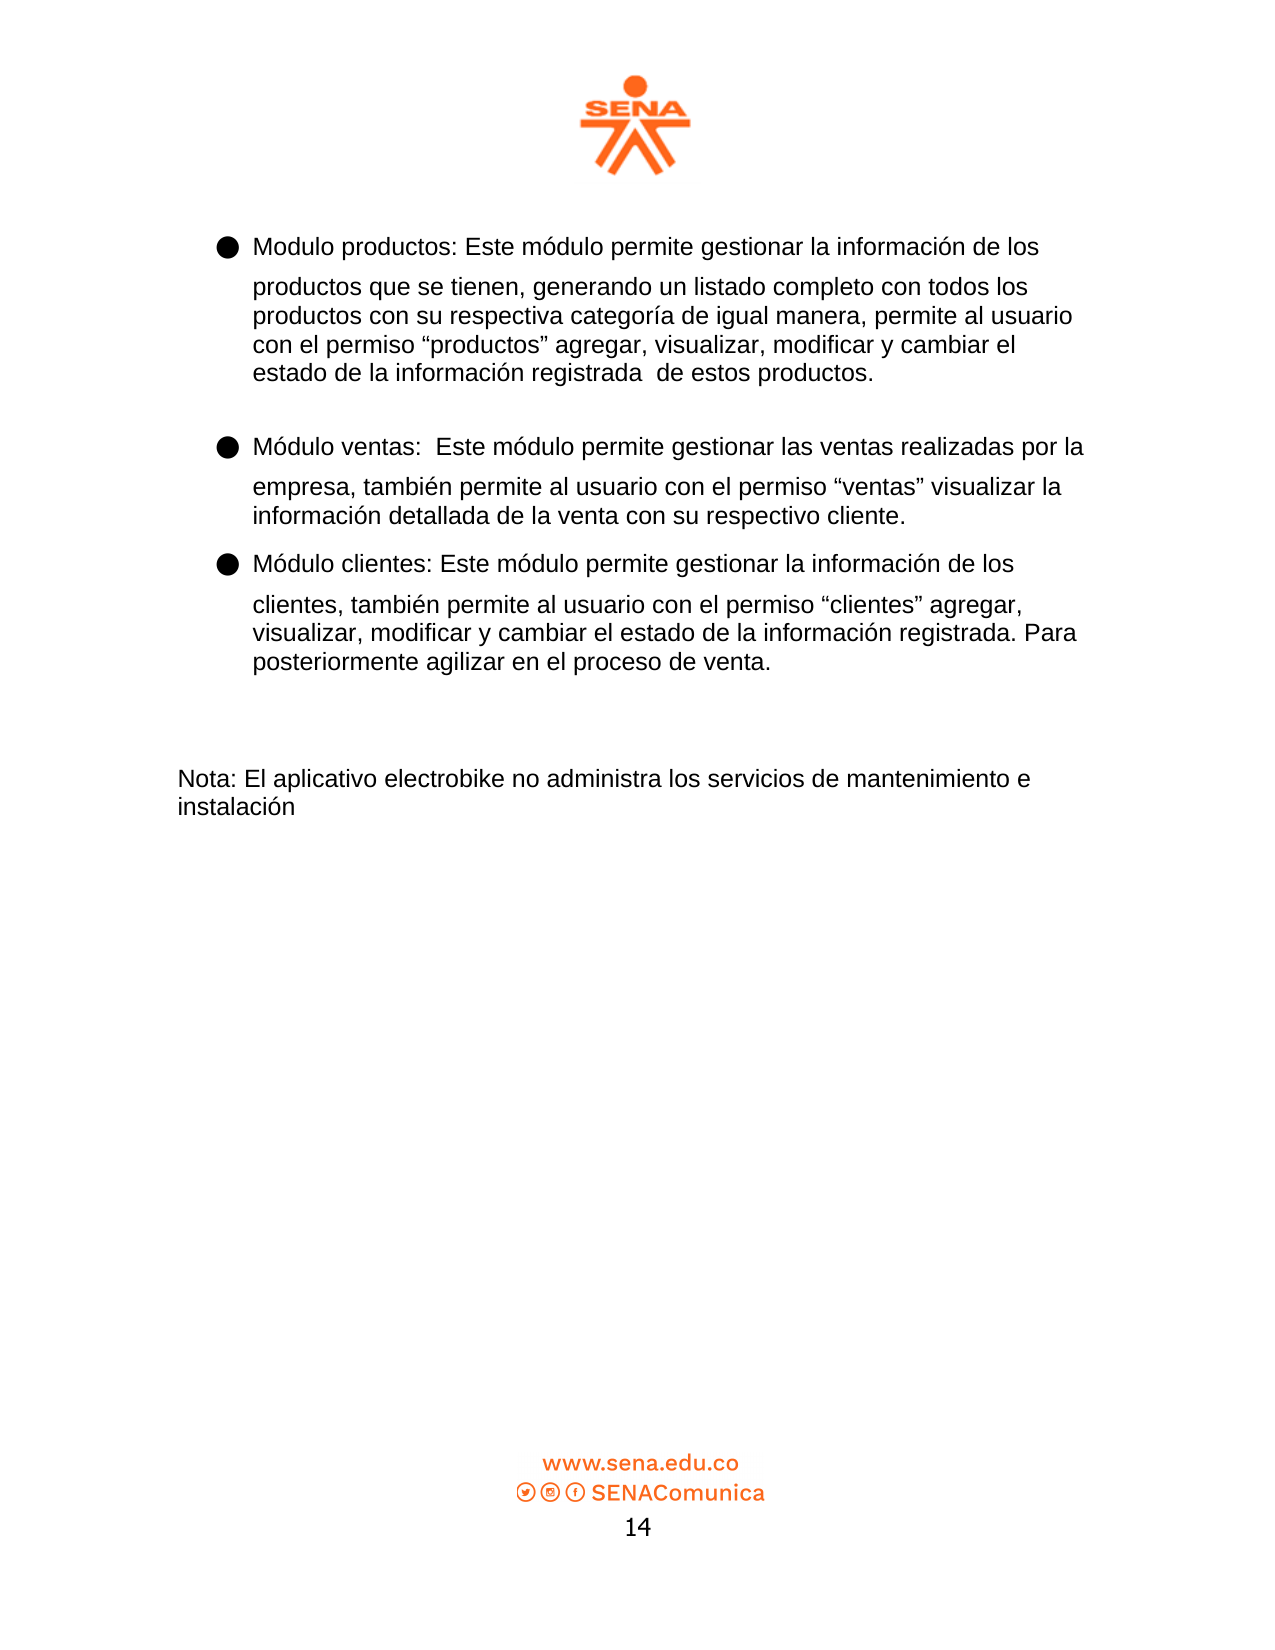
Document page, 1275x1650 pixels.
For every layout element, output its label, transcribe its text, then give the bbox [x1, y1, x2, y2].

picture [517, 1452, 765, 1502]
picture [573, 73, 702, 184]
text Nota: El aplicativo electrobike no administra los servicios de mantenimiento e instalación [177, 763, 1098, 821]
list Módulo ventas: Este módulo permite gestionar las ventas realizadas por la empresa, también permite al usuario con el permiso “ventas” visualizar la información detallada de la venta con su respectivo cliente. [215, 412, 1098, 530]
list Modulo productos: Este módulo permite gestionar la información de los productos que se tienen, generando un listado completo con todos los productos con su respectiva categoría de igual manera, permite al usuario con el permiso “productos” agregar, visualizar, modificar y cambiar el estado de la información registrada de estos productos. [215, 212, 1098, 387]
list Módulo clientes: Este módulo permite gestionar la información de los clientes, también permite al usuario con el permiso “clientes” agregar, visualizar, modificar y cambiar el estado de la información registrada. Para posteriormente agilizar en el proceso de venta. [215, 530, 1098, 676]
